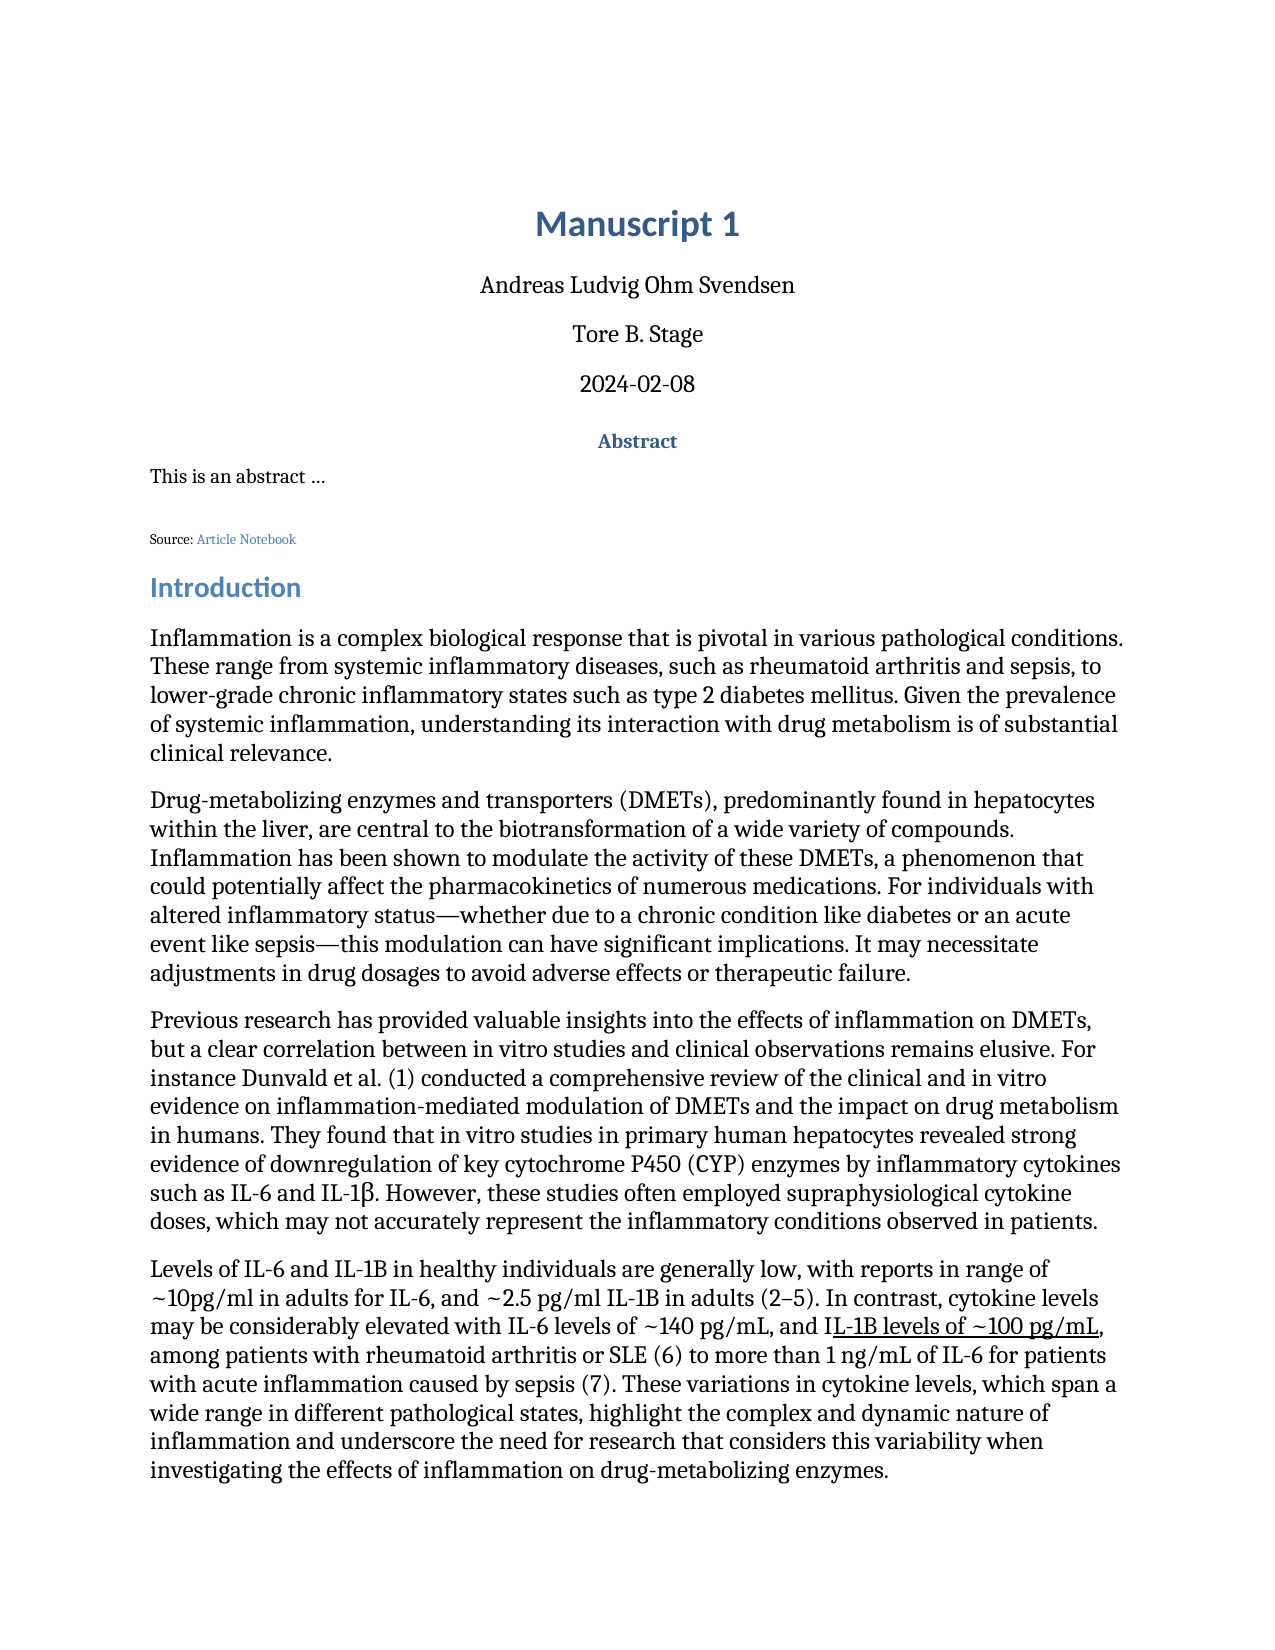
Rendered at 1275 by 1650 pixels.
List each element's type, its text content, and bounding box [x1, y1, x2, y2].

text Previous research has provided valuable insights into the effects of inflammation on DMETs, but a clear correlation between in vitro studies and clinical observations remains elusive. For instance Dunvald et al. (1) conducted a comprehensive review of the clinical and in vitro evidence on inflammation-mediated modulation of DMETs and the impact on drug metabolism in humans. They found that in vitro studies in primary human hepatocytes revealed strong evidence of downregulation of key cytochrome P450 (CYP) enzymes by inflammatory cytokines such as IL-6 and IL-1β. However, these studies often employed supraphysiological cytokine doses, which may not accurately represent the inflammatory conditions observed in patients. [150, 1006, 1125, 1236]
text Drug-metabolizing enzymes and transporters (DMETs), predominantly found in hepatocytes within the liver, are central to the biotransformation of a wide variety of compounds. Inflammation has been shown to modulate the activity of these DMETs, a phenomenon that could potentially affect the pharmacokinetics of numerous medications. For individuals with altered inflammatory status—whether due to a chronic condition like diabetes or an acute event like sepsis—this modulation can have significant implications. It may necessitate adjustments in drug dosages to avoid adverse effects or therapeutic failure. [150, 786, 1125, 987]
text Tore B. Stage [150, 320, 1125, 349]
title Manuscript 1 [150, 200, 1125, 246]
subtitle Introduction [150, 569, 1125, 605]
text Inflammation is a complex biological response that is pivotal in various pathological conditions. These range from systemic inflammatory diseases, such as rheumatoid arthritis and sepsis, to lower-grade chronic inflammatory states such as type 2 diabetes mellitus. Given the prevalence of systemic inflammation, understanding its interaction with drug metabolism is of substantial clinical relevance. [150, 623, 1125, 767]
text This is an abstract … [150, 464, 1125, 488]
text Andreas Ludvig Ohm Svendsen [150, 271, 1125, 299]
text Source: Article Notebook [150, 519, 1125, 548]
text 2024-02-08 [150, 370, 1125, 399]
title Abstract [150, 430, 1125, 454]
text Levels of IL-6 and IL-1B in healthy individuals are generally low, with reports in range of ~10pg/ml in adults for IL-6, and ~2.5 pg/ml IL-1B in adults (2–5). In contrast, cytokine levels may be considerably elevated with IL-6 levels of ~140 pg/mL, and IL-1B levels of ~100 pg/mL, among patients with rheumatoid arthritis or SLE (6) to more than 1 ng/mL of IL-6 for patients with acute inflammation caused by sepsis (7). These variations in cytokine levels, which span a wide range in different pathological states, highlight the complex and dynamic nature of inflammation and underscore the need for research that considers this variability when investigating the effects of inflammation on drug-metabolizing enzymes. [150, 1255, 1125, 1485]
